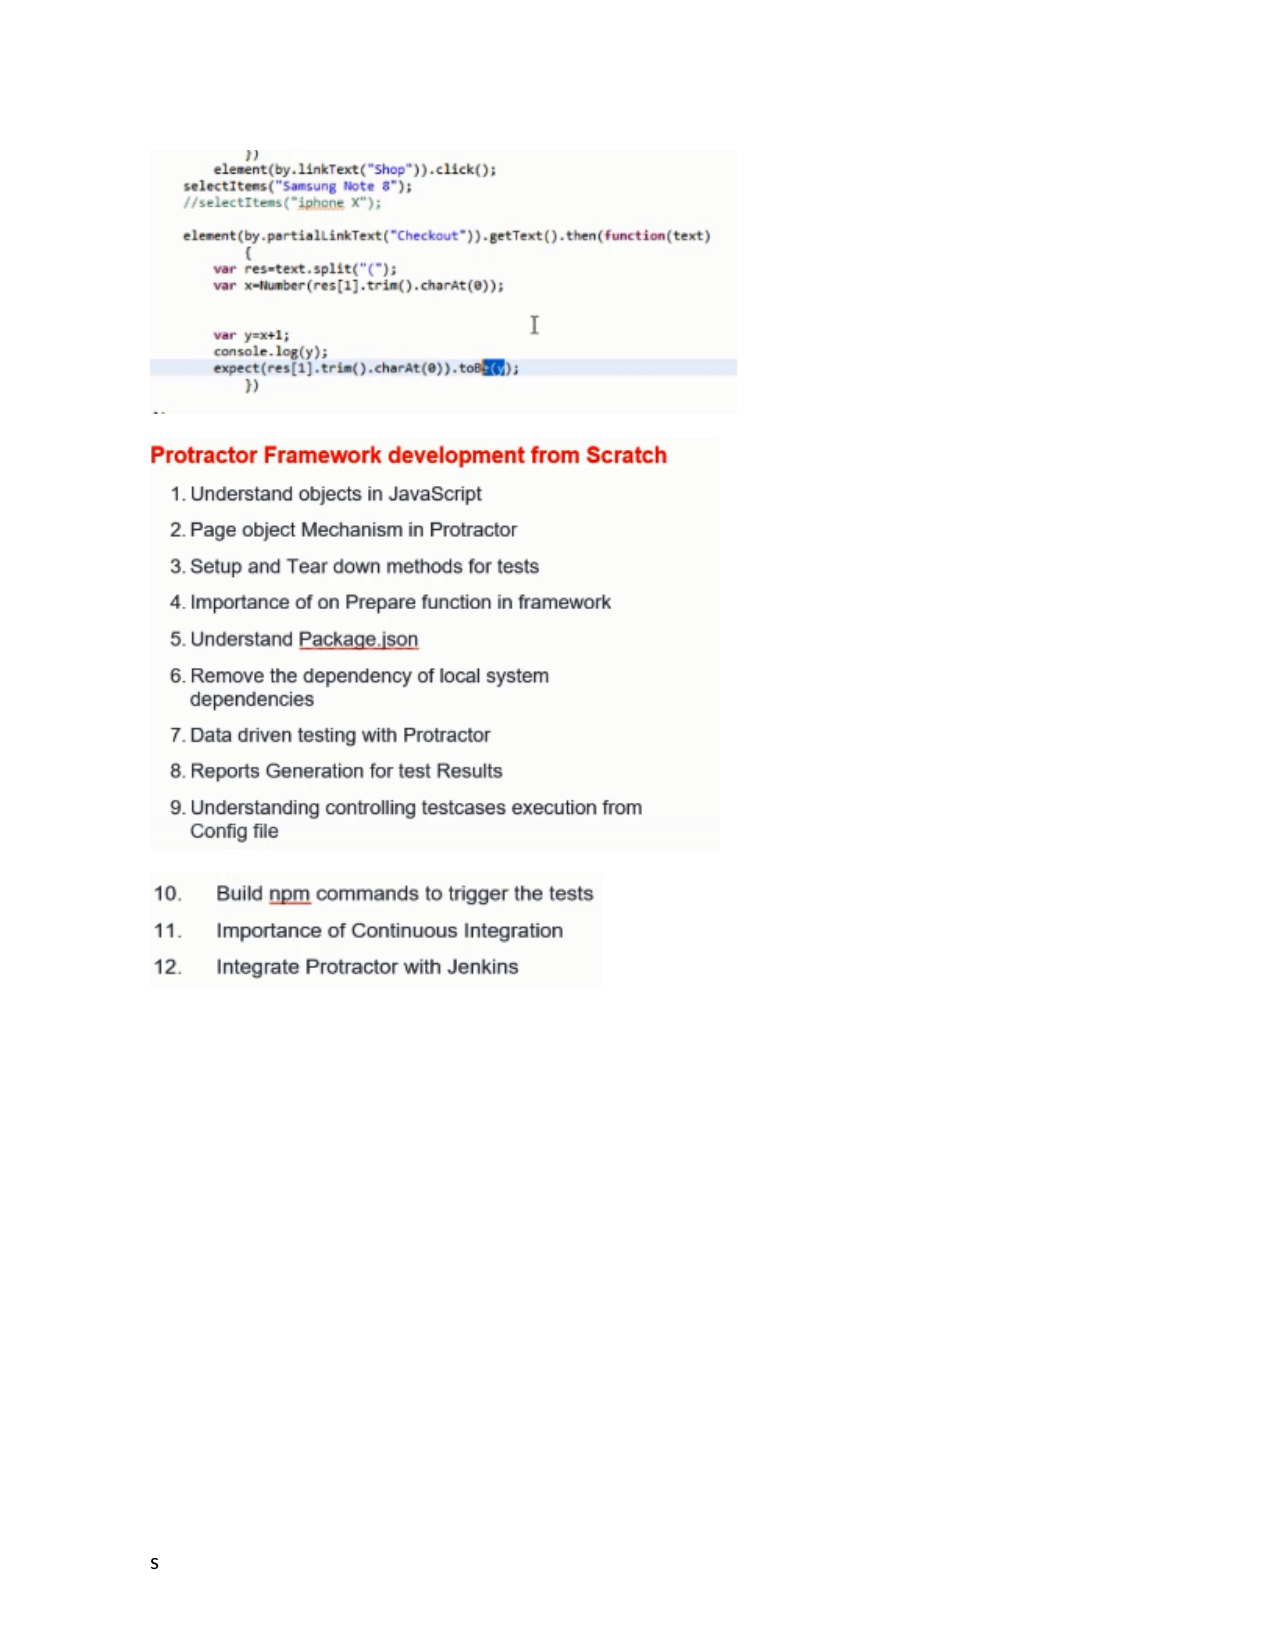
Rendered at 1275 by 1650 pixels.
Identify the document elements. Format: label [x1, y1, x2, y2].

picture [150, 438, 720, 849]
picture [150, 150, 738, 414]
picture [150, 873, 604, 987]
